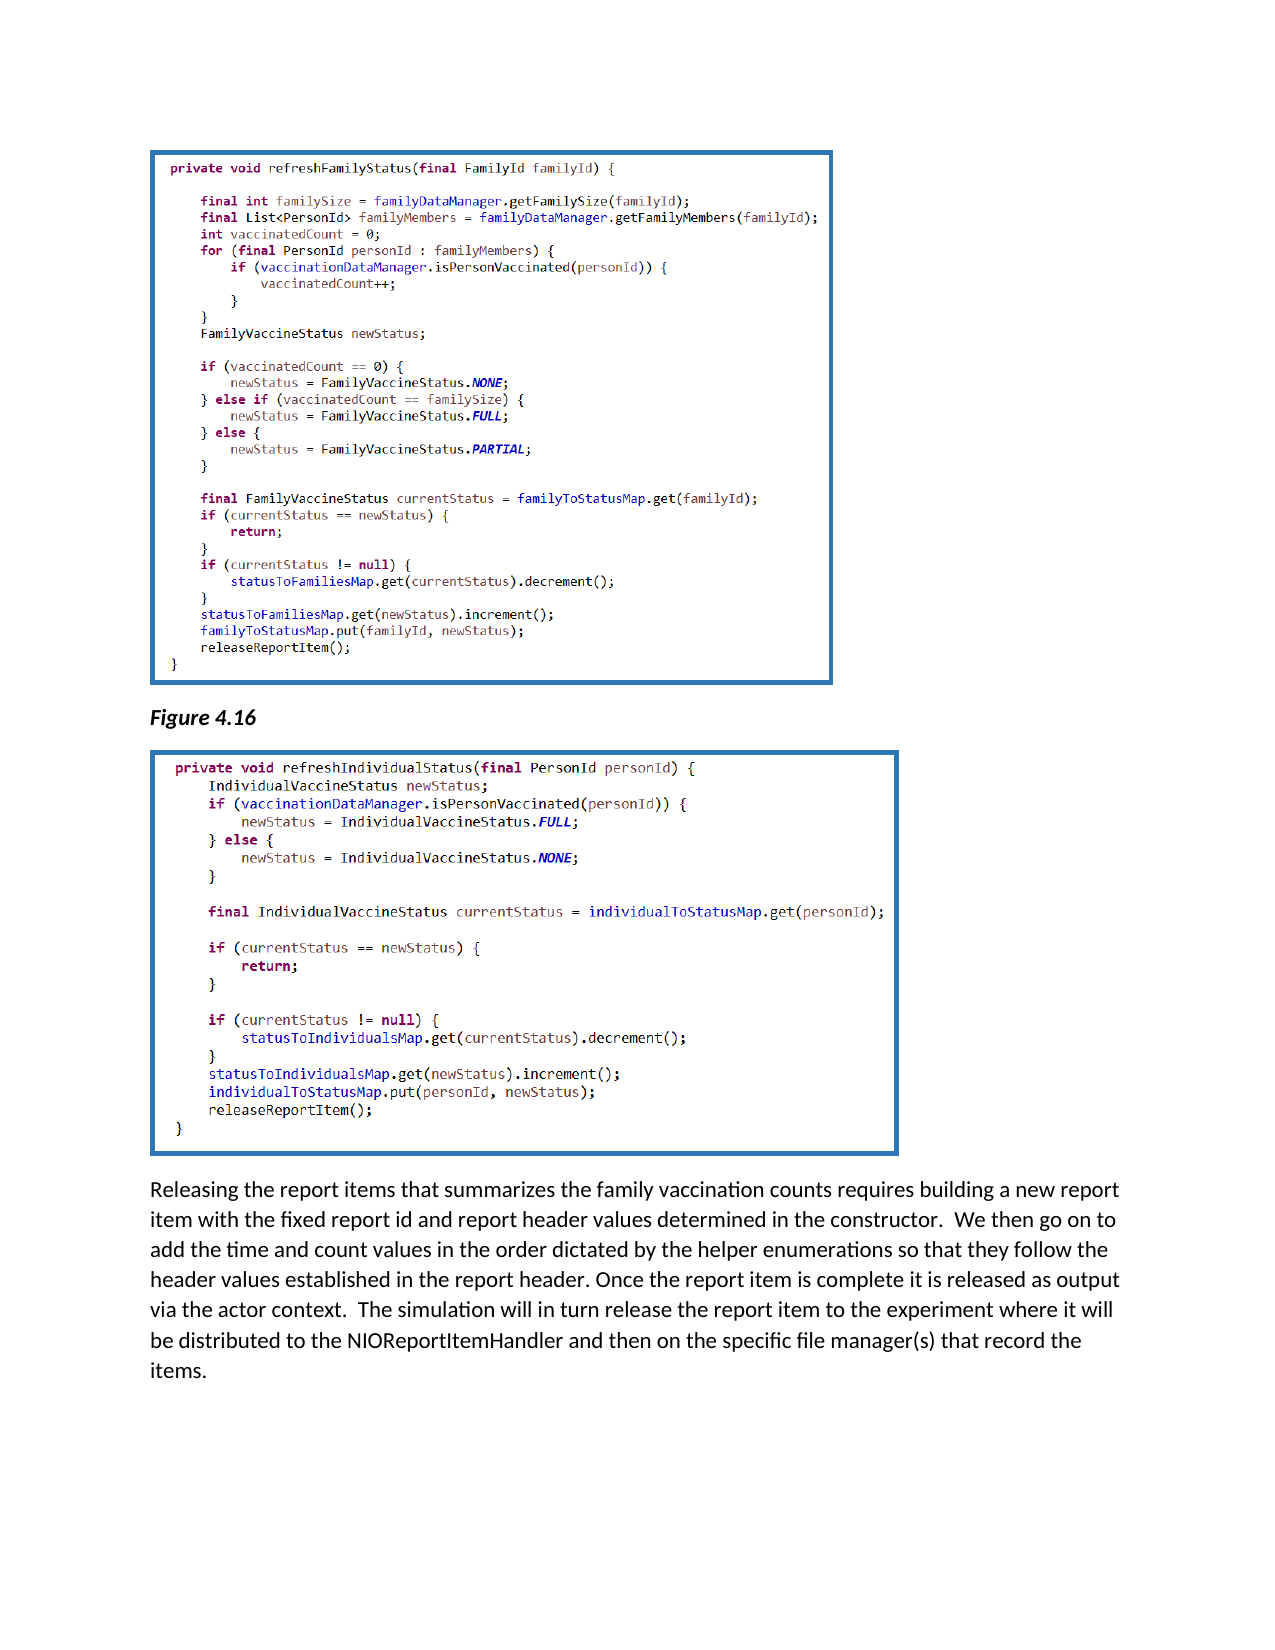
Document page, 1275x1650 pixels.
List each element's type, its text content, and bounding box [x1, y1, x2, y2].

picture [155, 755, 894, 1151]
picture [155, 155, 829, 680]
text Figure 4.16 [150, 703, 1125, 731]
text Releasing the report items that summarizes the family vaccination counts requires building a new report item with the fixed report id and report header values determined in the constructor. We then go on to add the time and count values in the order dictated by the helper enumerations so that they follow the header values established in the report header. Once the report item is complete it is released as output via the actor context. The simulation will in turn release the report item to the experiment where it will be distributed to the NIOReportItemHandler and then on the specific file manager(s) that record the items. [150, 1175, 1125, 1384]
